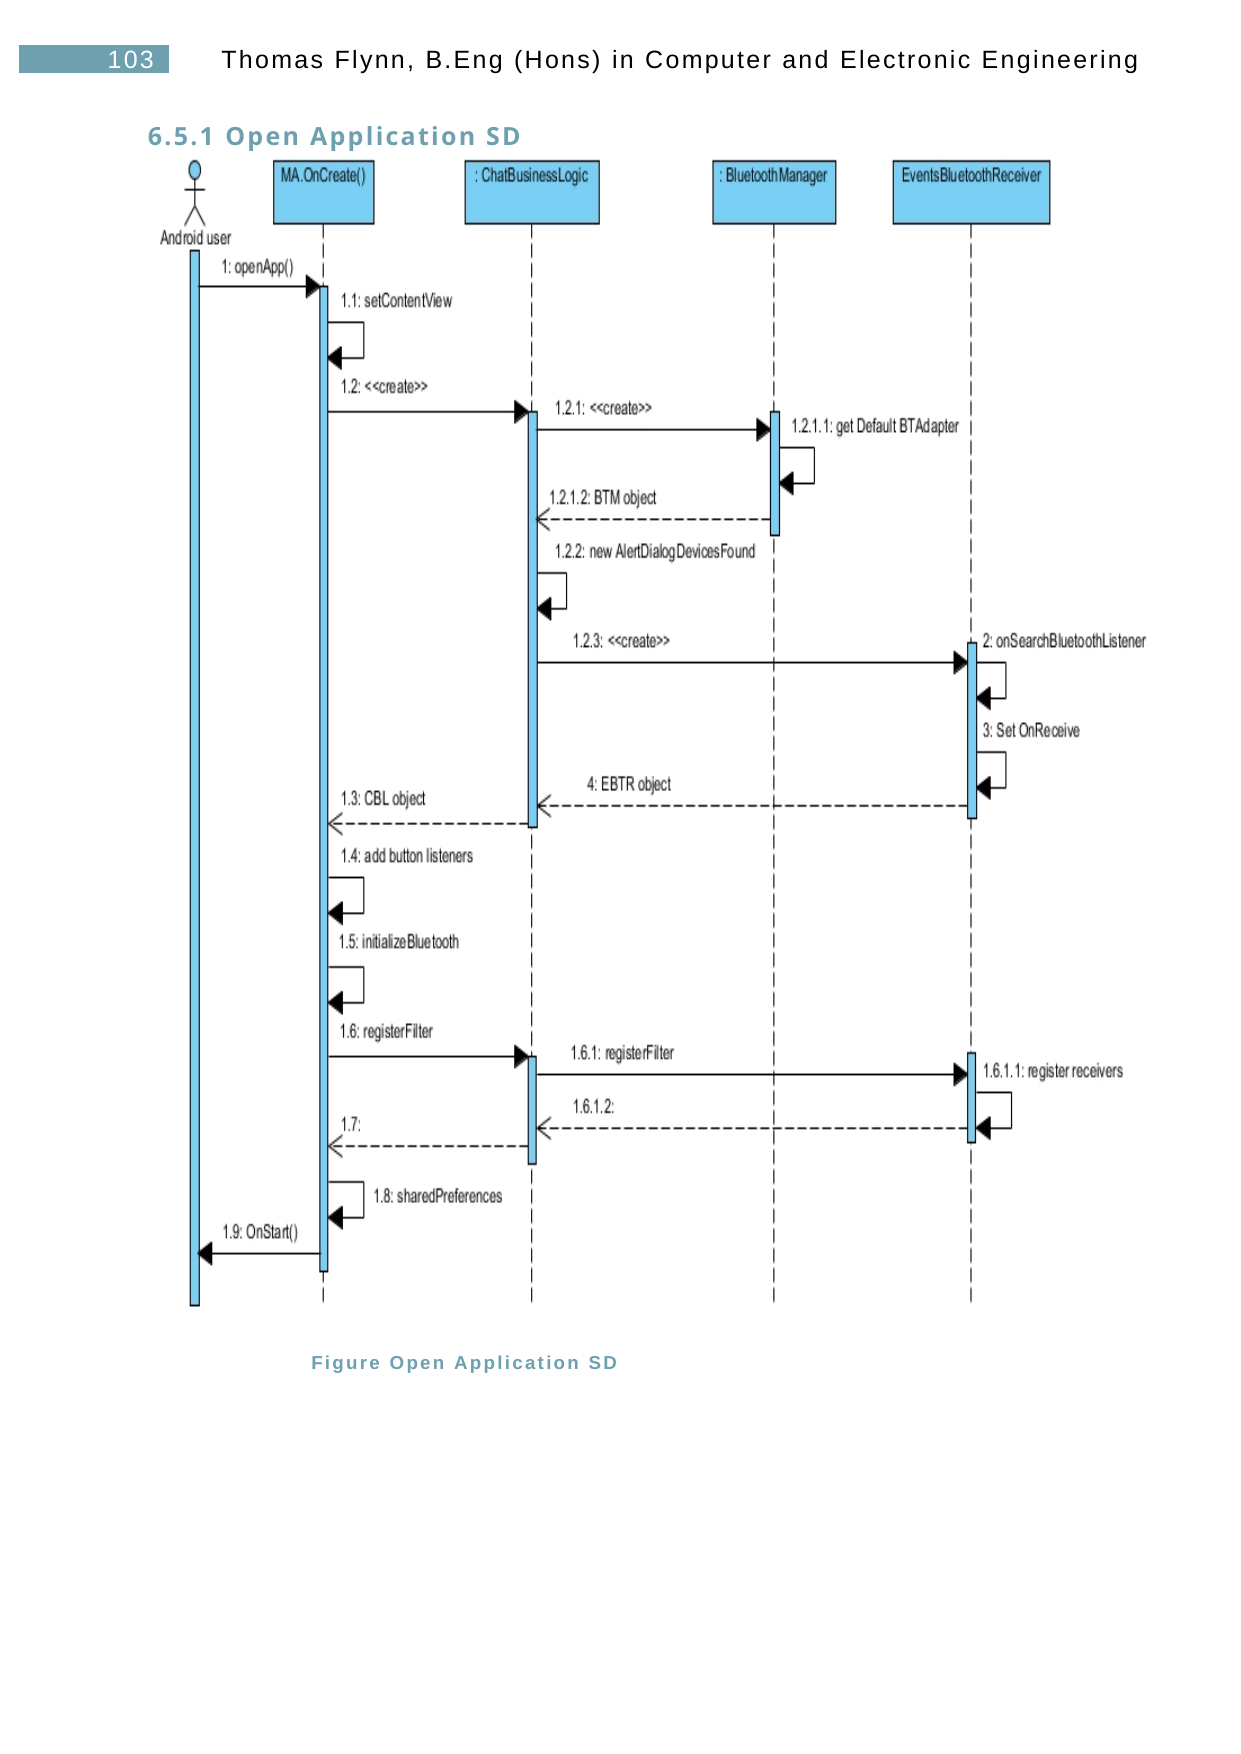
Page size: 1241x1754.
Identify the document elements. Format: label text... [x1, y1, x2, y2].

subtitle 6.5.1 Open Application SD [148, 118, 1122, 152]
picture [147, 157, 1162, 1314]
